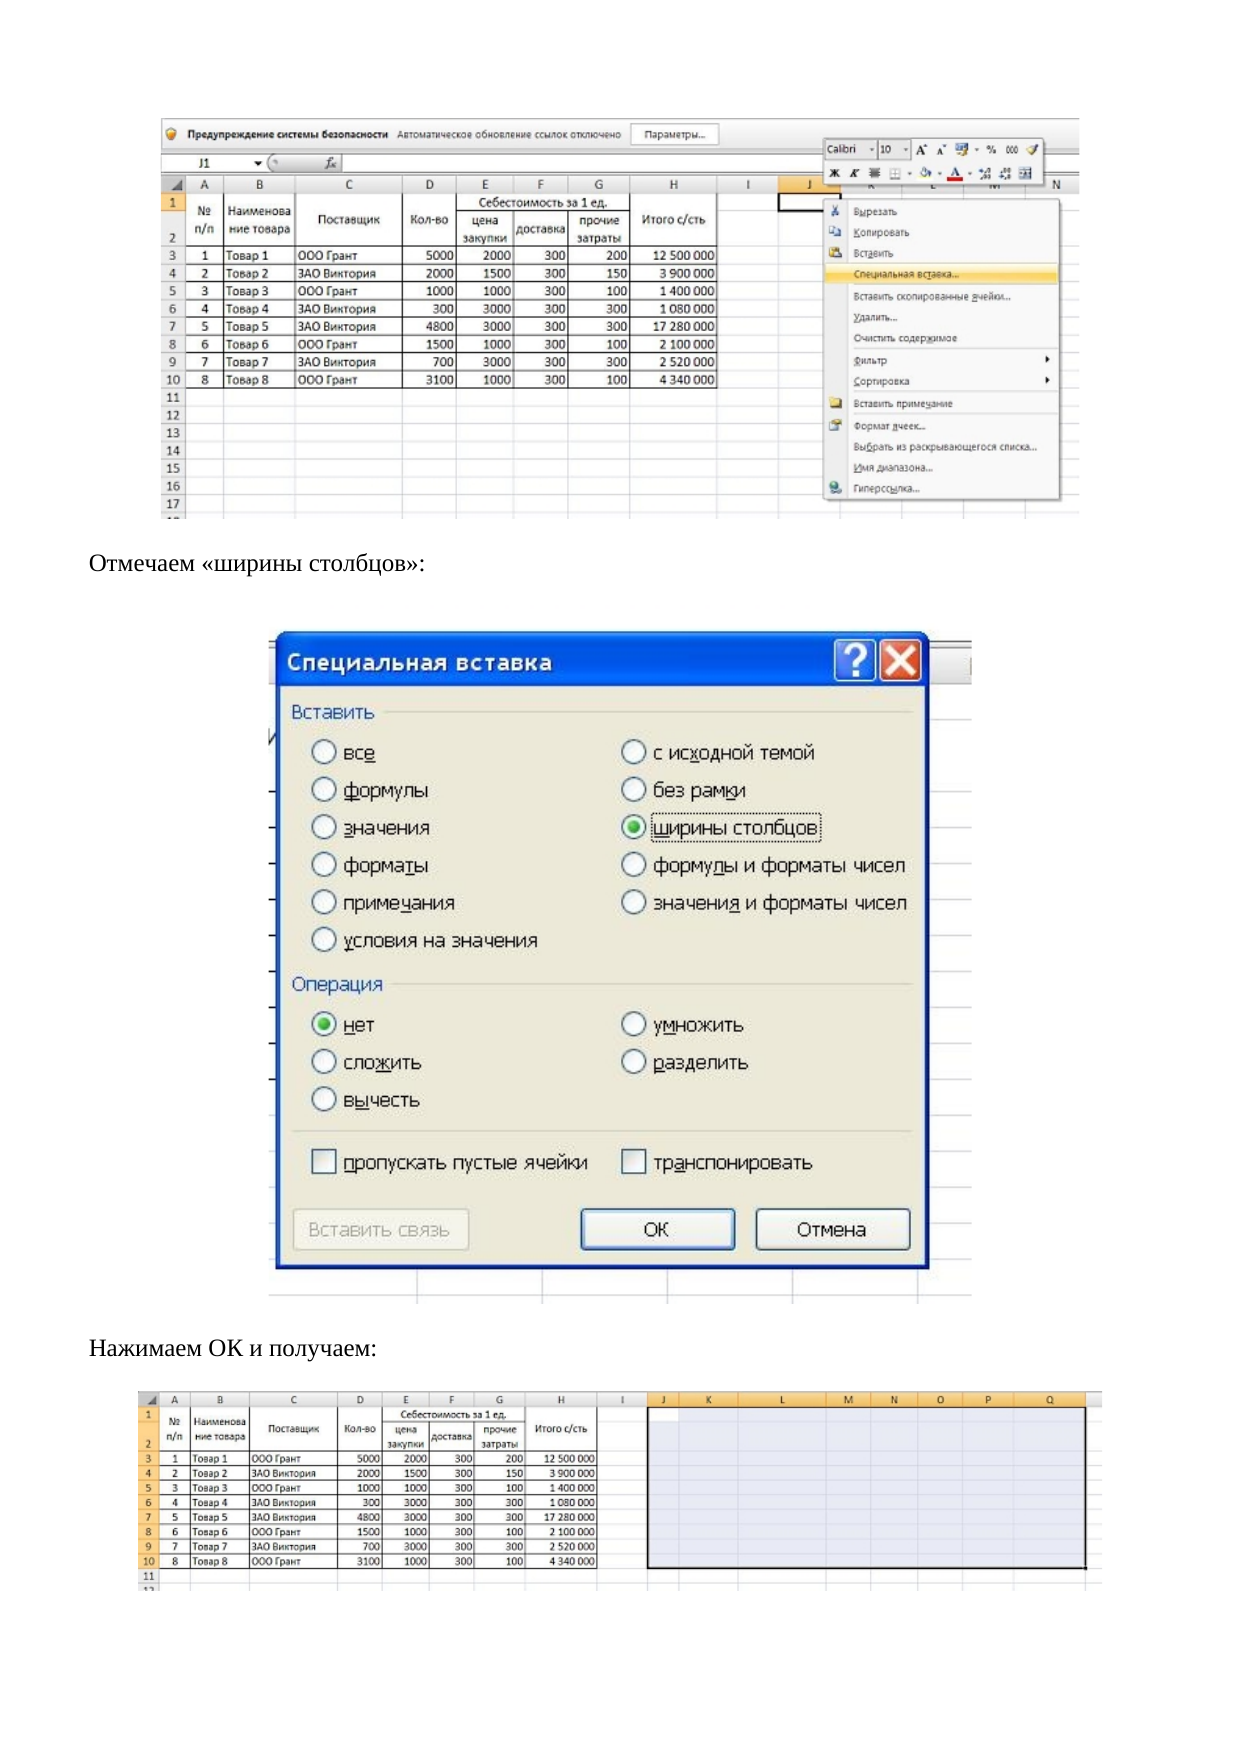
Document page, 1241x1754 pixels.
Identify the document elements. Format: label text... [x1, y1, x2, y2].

picture [160, 118, 1080, 519]
picture [268, 605, 972, 1304]
picture [138, 1391, 1103, 1591]
text Нажимаем ОК и получаем: [88, 1333, 1152, 1362]
text Отмечаем «ширины столбцов»: [88, 548, 1152, 576]
